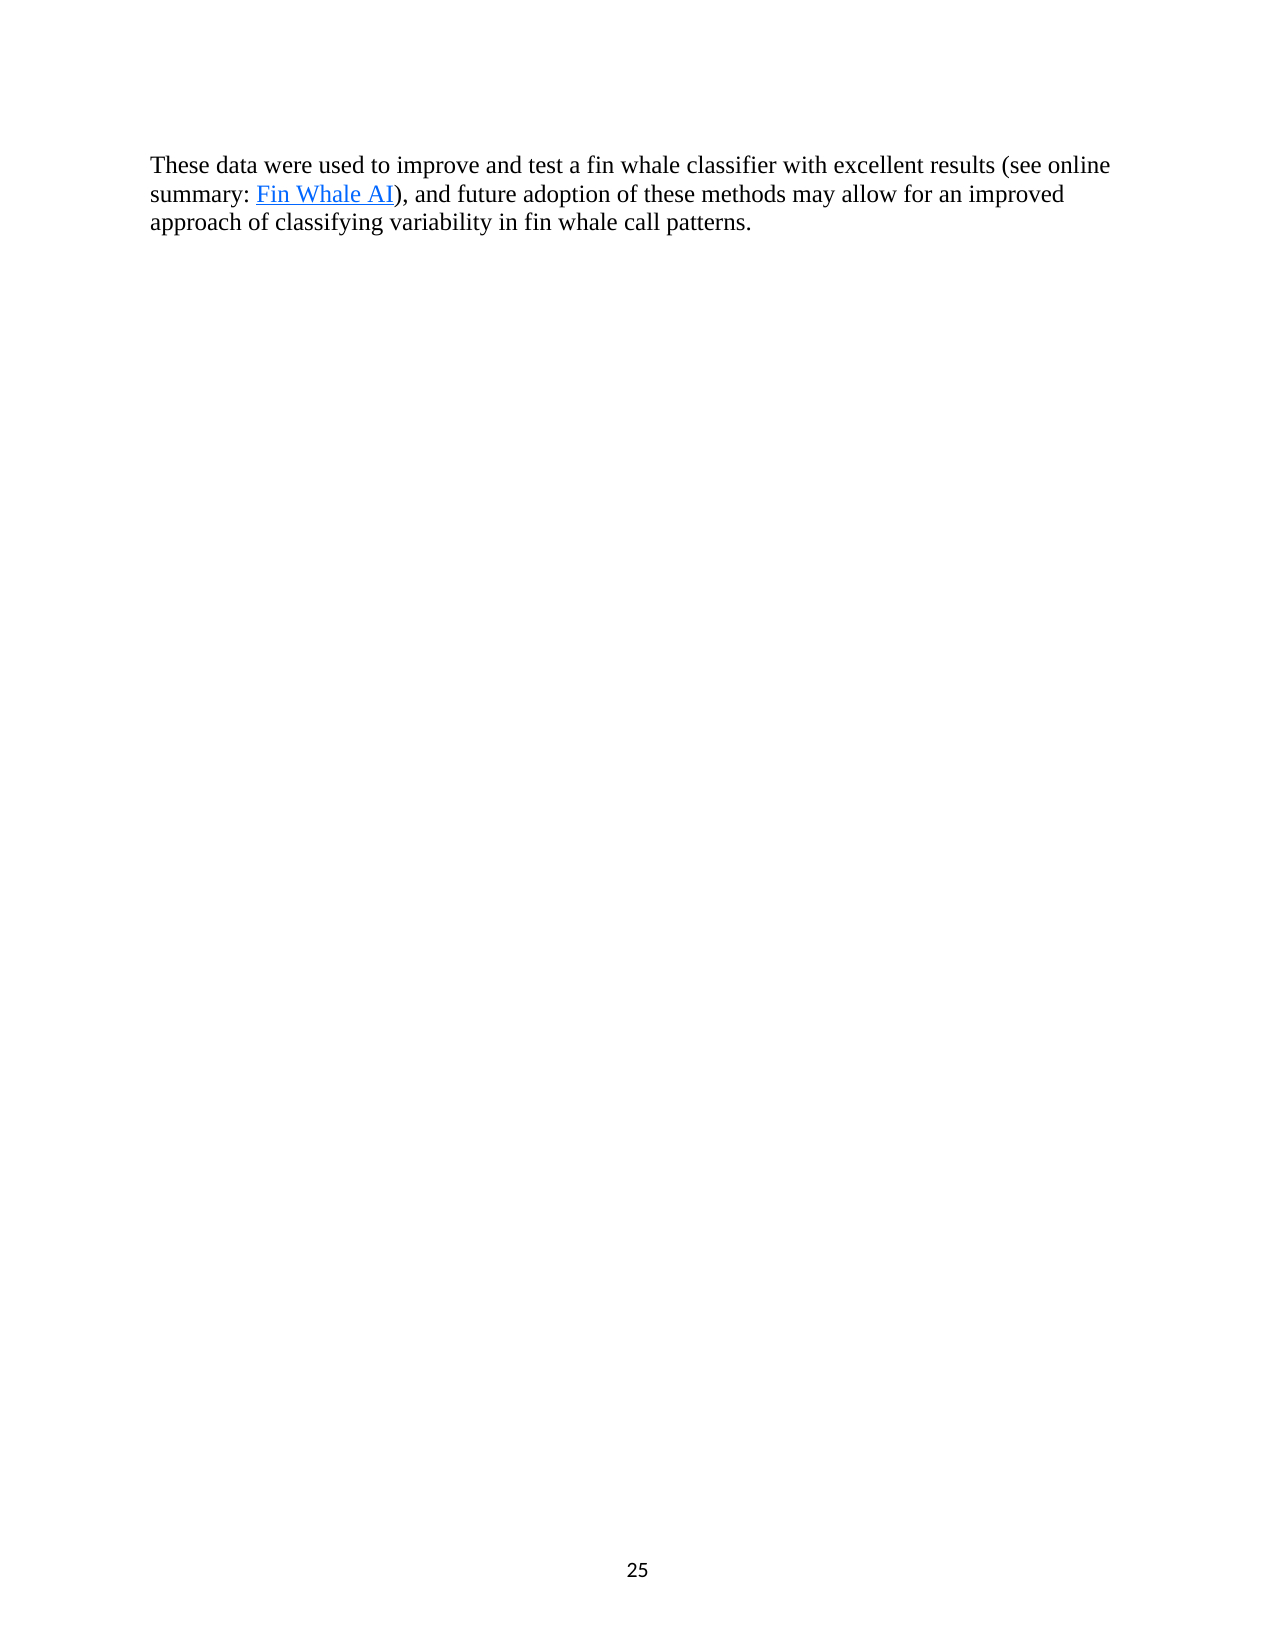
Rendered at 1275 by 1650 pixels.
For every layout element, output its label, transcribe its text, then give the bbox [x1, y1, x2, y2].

text These data were used to improve and test a fin whale classifier with excellent results (see online summary: Fin Whale AI), and future adoption of these methods may allow for an improved approach of classifying variability in fin whale call patterns. [150, 150, 1125, 236]
